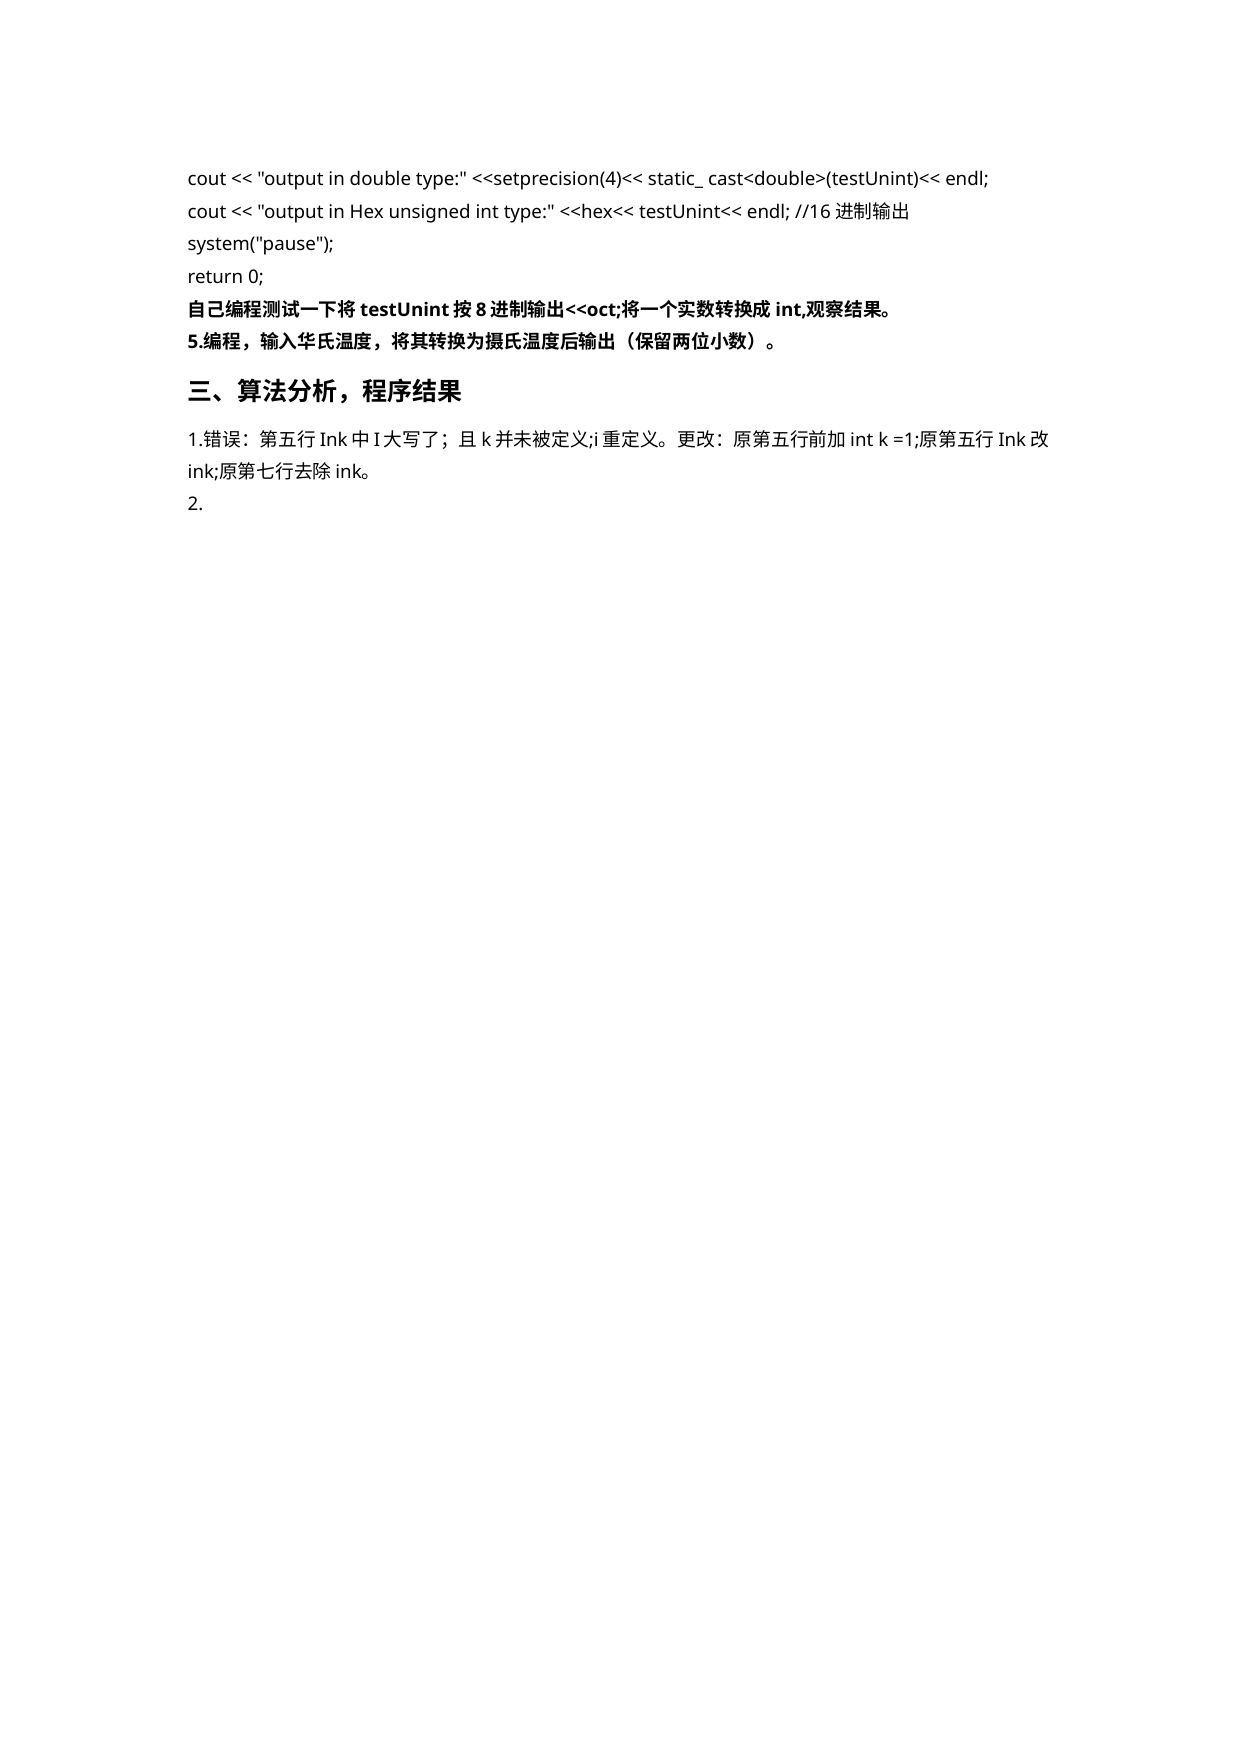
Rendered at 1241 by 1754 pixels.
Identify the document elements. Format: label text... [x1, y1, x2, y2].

text 1.错误：第五行Ink中I大写了；且k并未被定义;i重定义。更改：原第五行前加int k =1;原第五行Ink改ink;原第七行去除ink。 [187, 422, 1053, 487]
text system("pause"); [187, 227, 1053, 259]
text cout << "output in Hex unsigned int type:" <<hex<< testUnint<< endl; //16进制输出 [187, 194, 1053, 227]
text 2. [187, 487, 1053, 519]
text 三、算法分析，程序结果 [187, 357, 1053, 422]
text 5.编程，输入华氏温度，将其转换为摄氏温度后输出（保留两位小数）。 [187, 324, 1053, 357]
text return 0; [187, 259, 1053, 292]
text 自己编程测试一下将testUnint按8进制输出<<oct;将一个实数转换成int,观察结果。 [187, 292, 1053, 324]
text cout << "output in double type:" <<setprecision(4)<< static_ cast<double>(testUnint)<< endl; [187, 162, 1053, 194]
